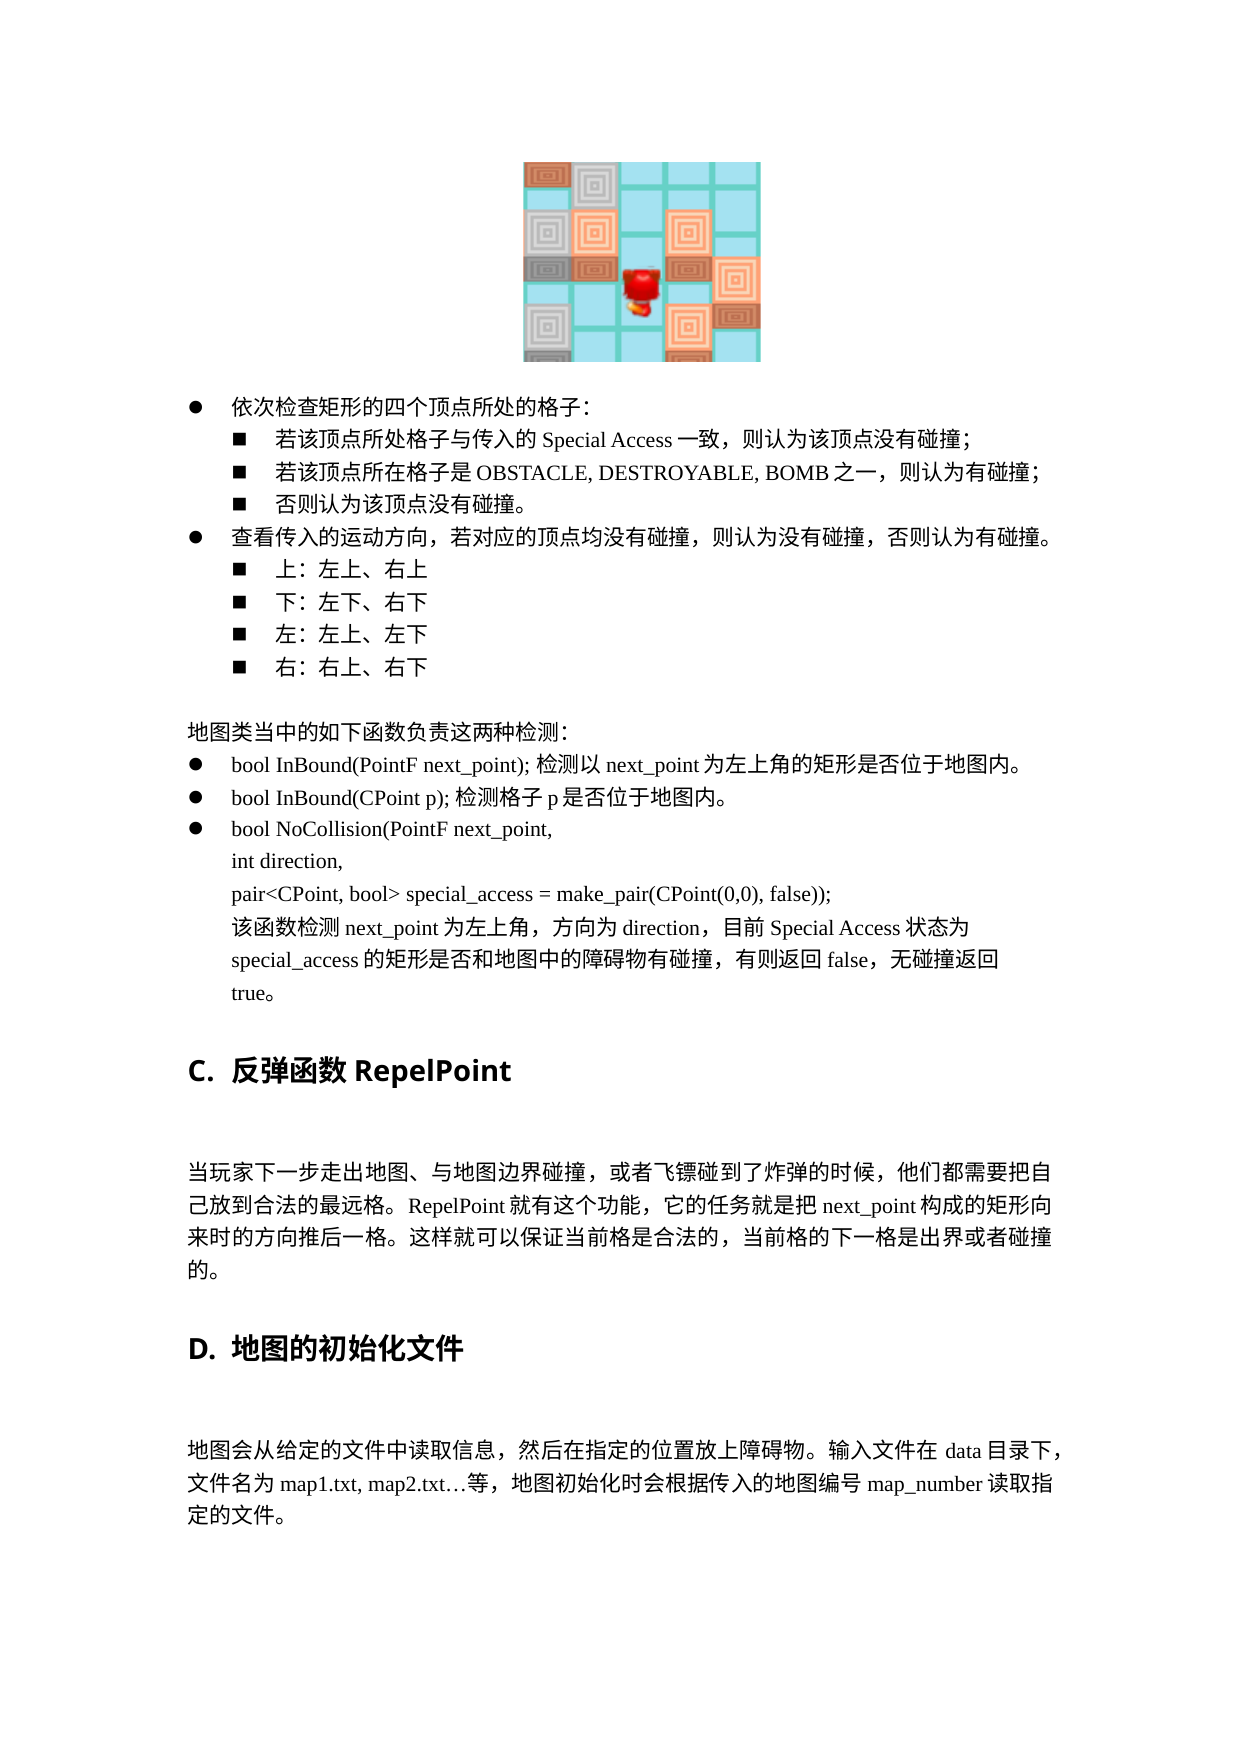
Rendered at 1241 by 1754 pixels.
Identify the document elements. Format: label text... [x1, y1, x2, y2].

subtitle 反弹函数RepelPoint [187, 1036, 1053, 1101]
list int direction, [231, 844, 1053, 877]
list 若该顶点所处格子与传入的Special Access一致，则认为该顶点没有碰撞； [231, 422, 1053, 454]
text 当玩家下一步走出地图、与地图边界碰撞，或者飞镖碰到了炸弹的时候，他们都需要把自己放到合法的最远格。RepelPoint就有这个功能，它的任务就是把next_point构成的矩形向来时的方向推后一格。这样就可以保证当前格是合法的，当前格的下一格是出界或者碰撞的。 [187, 1155, 1053, 1285]
list 该函数检测next_point为左上角，方向为direction，目前Special Access状态为special_access的矩形是否和地图中的障碍物有碰撞，有则返回false，无碰撞返回true。 [231, 909, 1053, 1007]
list 左：左上、左下 [231, 617, 1053, 649]
list bool NoCollision(PointF next_point, [187, 812, 1053, 844]
list 若该顶点所在格子是OBSTACLE, DESTROYABLE, BOMB之一，则认为有碰撞； [231, 454, 1053, 487]
list 上：左上、右上 [231, 552, 1053, 584]
picture [523, 162, 761, 362]
list 依次检查矩形的四个顶点所处的格子： [187, 389, 1053, 422]
list bool InBound(CPoint p); 检测格子p是否位于地图内。 [187, 779, 1053, 812]
list 右：右上、右下 [231, 649, 1053, 682]
list pair<CPoint, bool> special_access = make_pair(CPoint(0,0), false)); [231, 877, 1053, 909]
list bool InBound(PointF next_point); 检测以next_point为左上角的矩形是否位于地图内。 [187, 747, 1053, 779]
subtitle 地图的初始化文件 [187, 1314, 1053, 1379]
list 下：左下、右下 [231, 584, 1053, 617]
list 查看传入的运动方向，若对应的顶点均没有碰撞，则认为没有碰撞，否则认为有碰撞。 [187, 519, 1053, 552]
text 地图会从给定的文件中读取信息，然后在指定的位置放上障碍物。输入文件在data目录下，文件名为map1.txt, map2.txt…等，地图初始化时会根据传入的地图编号map_number读取指定的文件。 [187, 1433, 1053, 1531]
list 否则认为该顶点没有碰撞。 [231, 487, 1053, 519]
text 地图类当中的如下函数负责这两种检测： [187, 714, 1053, 747]
